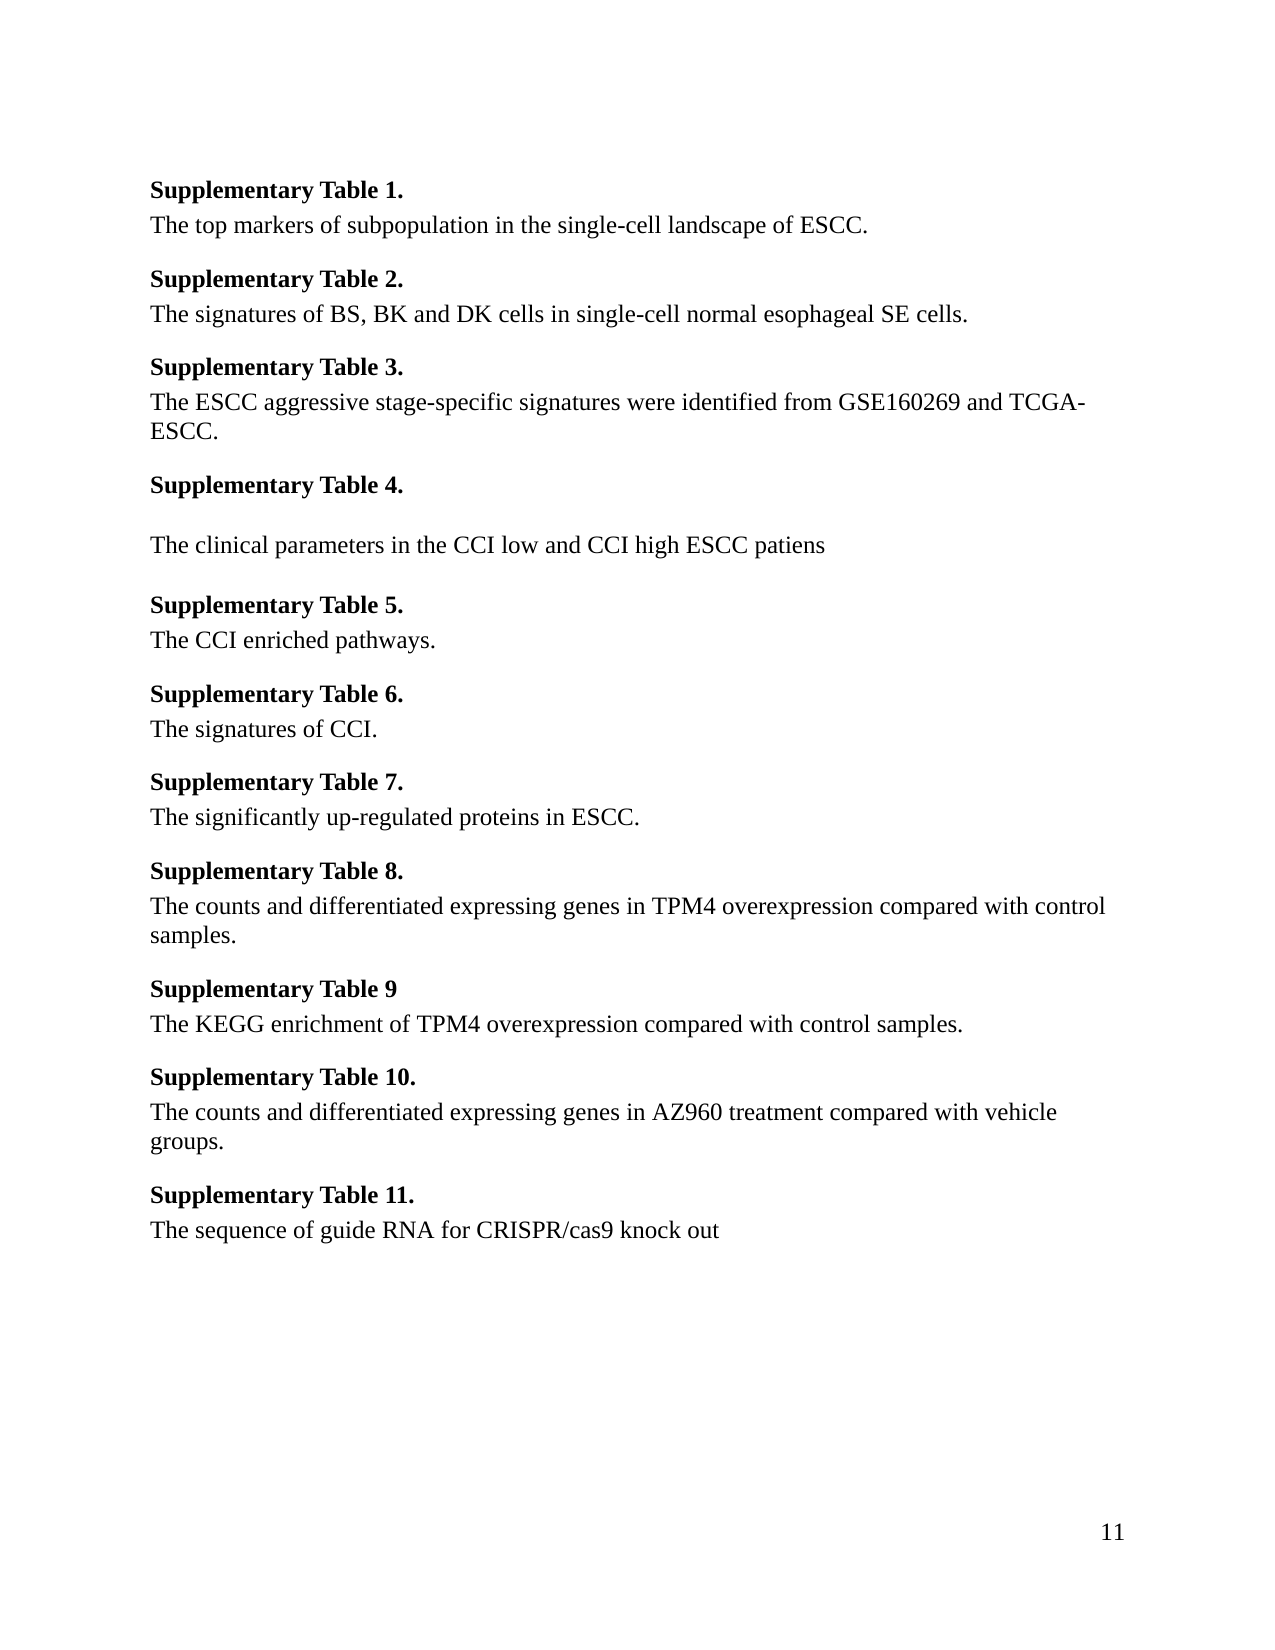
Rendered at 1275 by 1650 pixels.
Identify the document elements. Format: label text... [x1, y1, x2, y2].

subtitle Supplementary Table 9 [150, 974, 1125, 1002]
text The ESCC aggressive stage-specific signatures were identified from GSE160269 and TCGA-ESCC. [150, 387, 1125, 445]
text The KEGG enrichment of TPM4 overexpression compared with control samples. [150, 1009, 1125, 1037]
text The signatures of CCI. [150, 714, 1125, 742]
text The counts and differentiated expressing genes in TPM4 overexpression compared with control samples. [150, 891, 1125, 949]
subtitle Supplementary Table 4. [150, 470, 1125, 499]
subtitle Supplementary Table 2. [150, 264, 1125, 292]
subtitle The clinical parameters in the CCI low and CCI high ESCC patiens [150, 530, 1125, 559]
subtitle Supplementary Table 6. [150, 679, 1125, 707]
text The top markers of subpopulation in the single-cell landscape of ESCC. [150, 210, 1125, 239]
subtitle Supplementary Table 1. [150, 175, 1125, 204]
text The signatures of BS, BK and DK cells in single-cell normal esophageal SE cells. [150, 299, 1125, 327]
subtitle Supplementary Table 3. [150, 352, 1125, 381]
subtitle Supplementary Table 8. [150, 856, 1125, 885]
text The counts and differentiated expressing genes in AZ960 treatment compared with vehicle groups. [150, 1097, 1125, 1155]
subtitle Supplementary Table 5. [150, 590, 1125, 619]
text The CCI enriched pathways. [150, 625, 1125, 654]
subtitle Supplementary Table 11. [150, 1180, 1125, 1209]
text The significantly up-regulated proteins in ESCC. [150, 802, 1125, 831]
subtitle Supplementary Table 7. [150, 767, 1125, 796]
subtitle Supplementary Table 10. [150, 1062, 1125, 1091]
text The sequence of guide RNA for CRISPR/cas9 knock out [150, 1215, 1125, 1244]
